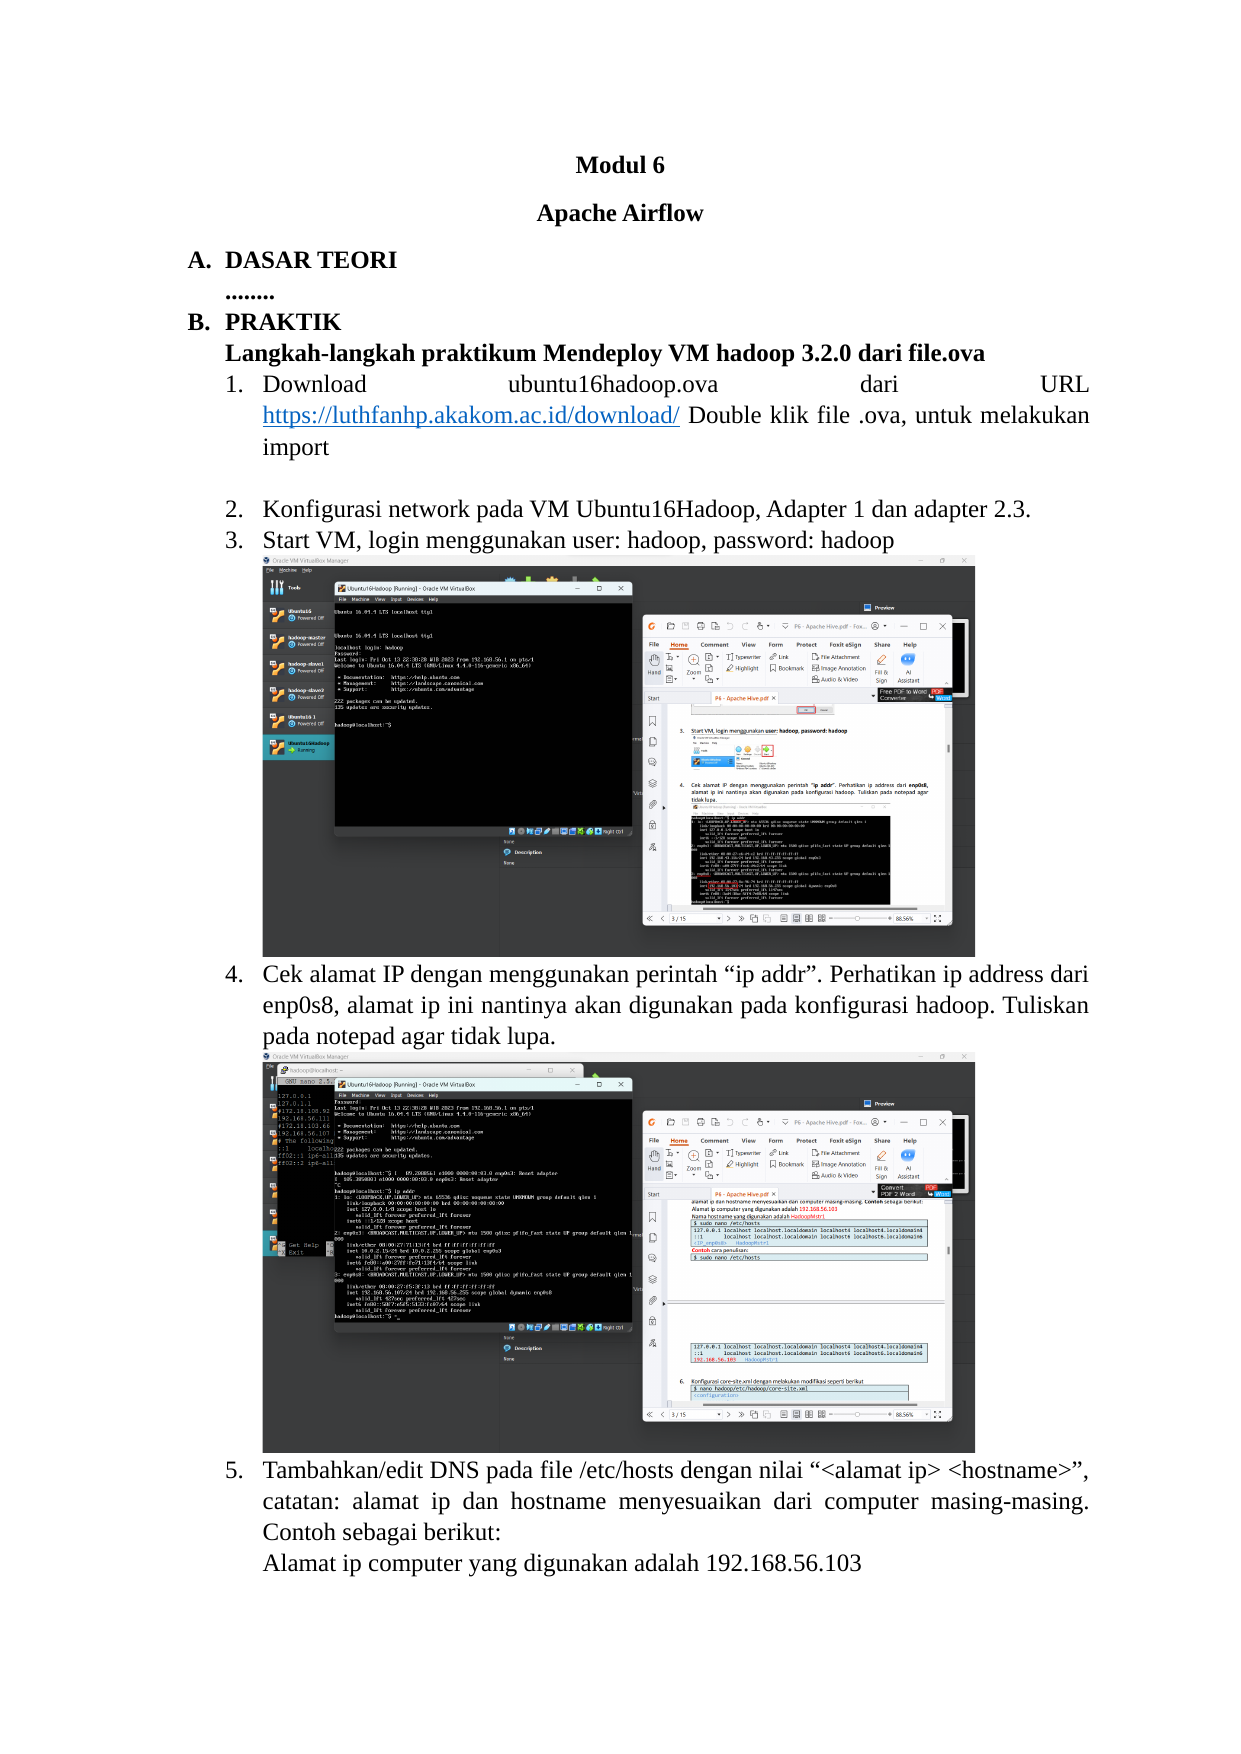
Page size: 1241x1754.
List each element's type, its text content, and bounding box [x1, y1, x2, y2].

list PRAKTIK [187, 307, 1090, 336]
list Start VM, login menggunakan user: hadoop, password: hadoop [225, 525, 1090, 553]
list DASAR TEORI [187, 245, 1090, 274]
list Konfigurasi network pada VM Ubuntu16Hadoop, Adapter 1 dan adapter 2.3. [225, 494, 1090, 522]
list ........ [225, 276, 1090, 305]
text Apache Airflow [150, 198, 1090, 226]
list Tambahkan/edit DNS pada file /etc/hosts dengan nilai “<alamat ip> <hostname>”, catatan: alamat ip dan hostname menyesuaikan dari computer masing-masing. Contoh sebagai berikut: [225, 1455, 1090, 1546]
picture [262, 1052, 976, 1453]
picture [262, 555, 976, 957]
list Langkah-langkah praktikum Mendeploy VM hadoop 3.2.0 dari file.ova [225, 338, 1090, 367]
list Download ubuntu16hadoop.ova dari URL https://luthfanhp.akakom.ac.id/download/ Double klik file .ova, untuk melakukan import [225, 369, 1090, 460]
list Alamat ip computer yang digunakan adalah 192.168.56.103 [262, 1548, 1090, 1577]
text Modul 6 [150, 150, 1090, 179]
list Cek alamat IP dengan menggunakan perintah “ip addr”. Perhatikan ip address dari enp0s8, alamat ip ini nantinya akan digunakan pada konfigurasi hadoop. Tuliskan pada notepad agar tidak lupa. [225, 959, 1090, 1050]
